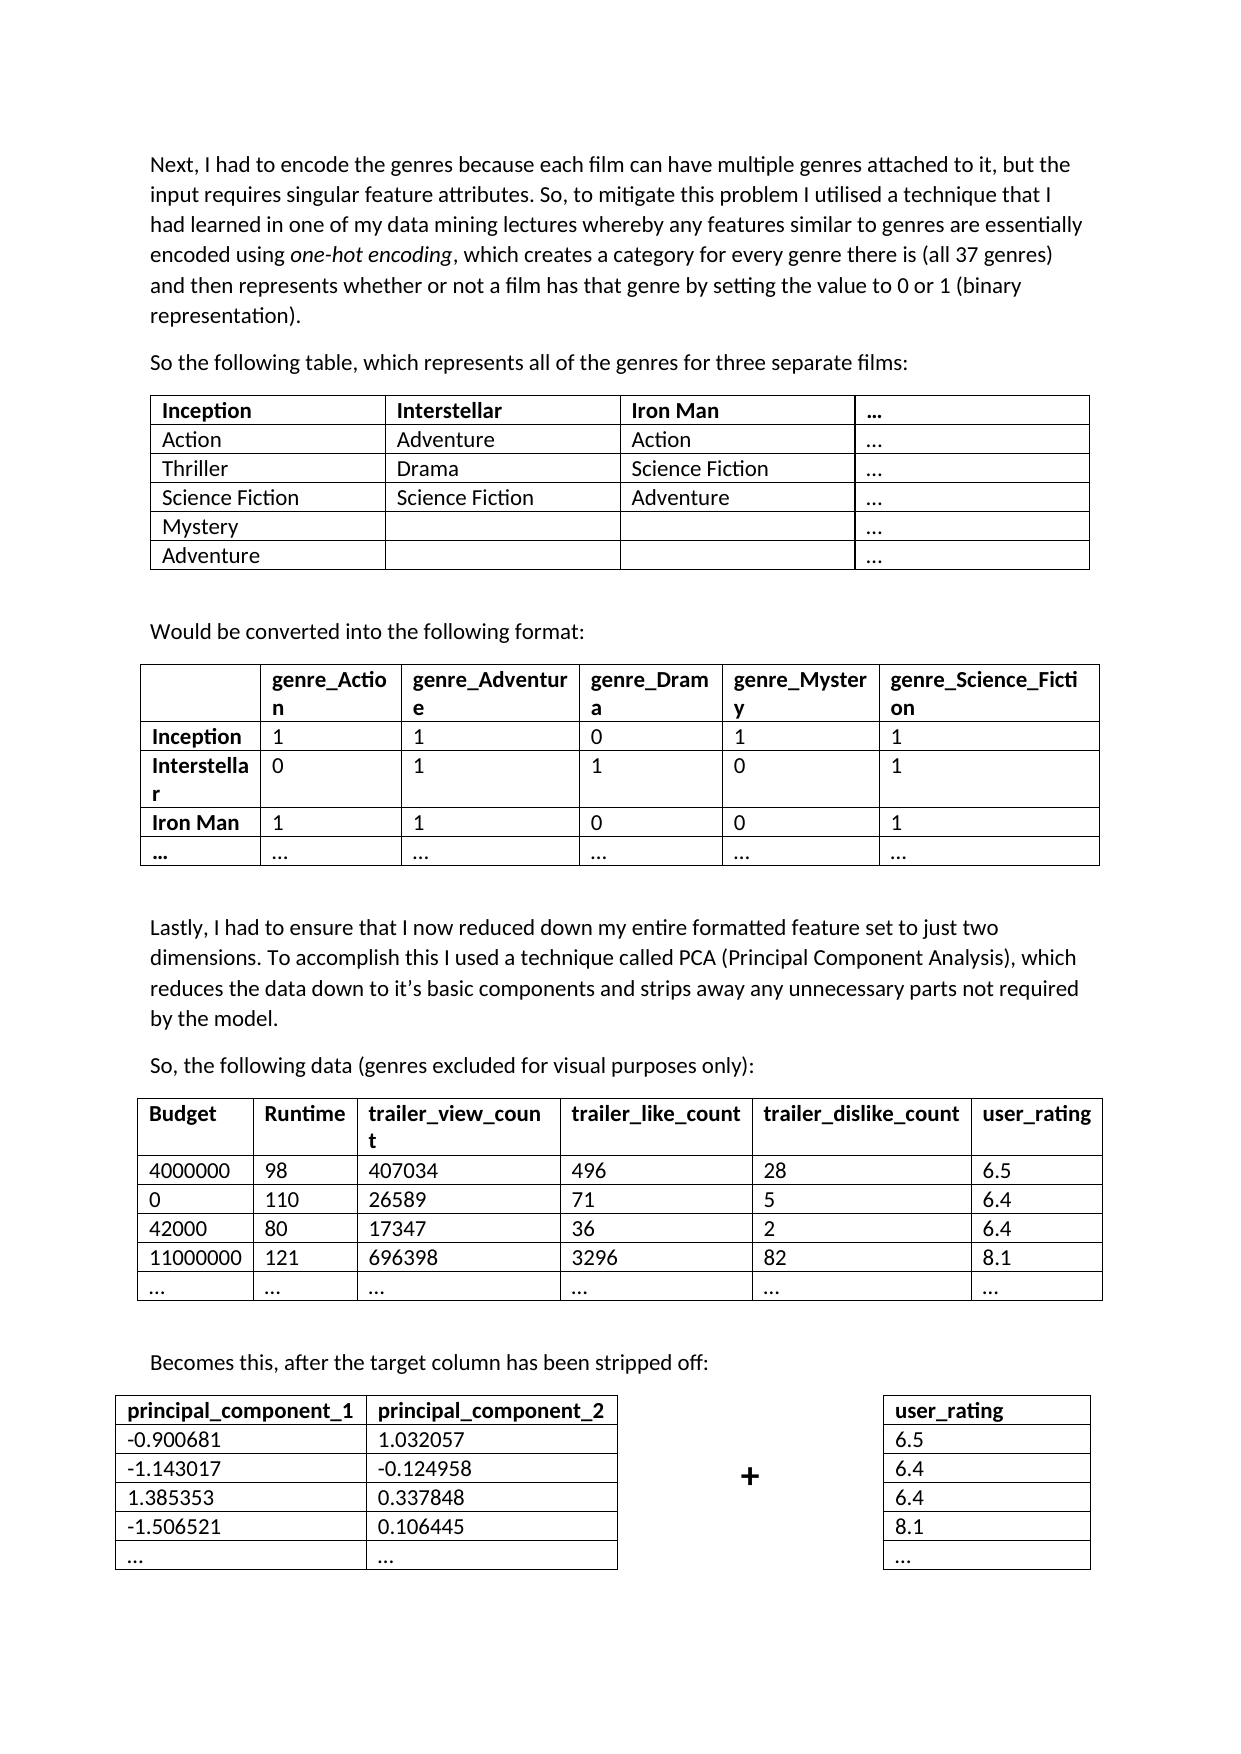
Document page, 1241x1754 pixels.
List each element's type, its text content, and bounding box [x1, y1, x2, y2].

text Would be converted into the following format: [150, 617, 1090, 645]
table_cell 496 [561, 1156, 752, 1184]
table_cell Interstellar [141, 751, 260, 807]
table_cell 0 [261, 751, 401, 807]
table_cell 1 [402, 751, 579, 807]
table_cell 696398 [358, 1243, 560, 1271]
table_header … [856, 396, 1089, 424]
table_cell 42000 [138, 1214, 253, 1242]
table_cell 1 [402, 722, 579, 750]
table_cell 1 [580, 751, 722, 807]
table_header trailer_like_count [561, 1099, 752, 1155]
table_cell 17347 [358, 1214, 560, 1242]
table_cell 3296 [561, 1243, 752, 1271]
table_cell … [580, 837, 722, 865]
table_header genre_Science_Fiction [880, 665, 1099, 721]
table_cell 1 [261, 722, 401, 750]
table_cell … [856, 512, 1089, 540]
table_cell 6.4 [884, 1454, 1090, 1482]
table_header genre_Drama [580, 665, 722, 721]
table_cell … [856, 454, 1089, 482]
table_cell 1 [723, 722, 879, 750]
table_cell 0.337848 [367, 1483, 617, 1511]
text Lastly, I had to ensure that I now reduced down my entire formatted feature set to just two dimensions. To accomplish this I used a technique called PCA (Principal Component Analysis), which reduces the data down to it’s basic components and strips away any unnecessary parts not required by the model. [150, 913, 1090, 1032]
table_cell 6.5 [884, 1425, 1090, 1453]
table_cell [621, 512, 854, 540]
table_header Iron Man [621, 396, 854, 424]
table_cell 8.1 [972, 1243, 1102, 1271]
table_cell 6.5 [972, 1156, 1102, 1184]
table_cell -1.143017 [116, 1454, 366, 1482]
table_cell 1 [402, 808, 579, 836]
table_cell 80 [254, 1214, 357, 1242]
table_cell … [972, 1272, 1102, 1300]
table_cell -0.900681 [116, 1425, 366, 1453]
table_cell Action [621, 425, 854, 453]
table_cell Action [151, 425, 385, 453]
table_cell 11000000 [138, 1243, 253, 1271]
text Becomes this, after the target column has been stripped off: [150, 1348, 1090, 1376]
table_header Interstellar [386, 396, 620, 424]
table_cell Science Fiction [151, 483, 385, 511]
table_cell 121 [254, 1243, 357, 1271]
table_cell Science Fiction [386, 483, 620, 511]
table_cell … [880, 837, 1099, 865]
table_cell Iron Man [141, 808, 260, 836]
table_header Runtime [254, 1099, 357, 1155]
table_cell 5 [753, 1185, 971, 1213]
table_cell … [261, 837, 401, 865]
table_cell … [254, 1272, 357, 1300]
table_cell … [561, 1272, 752, 1300]
table_cell … [138, 1272, 253, 1300]
table_header principal_component_1 [116, 1396, 366, 1424]
table_cell 0 [580, 722, 722, 750]
table_cell … [884, 1541, 1090, 1569]
table_cell … [753, 1272, 971, 1300]
table_header Budget [138, 1099, 253, 1155]
table_header genre_Action [261, 665, 401, 721]
table_cell … [141, 837, 260, 865]
text Next, I had to encode the genres because each film can have multiple genres attached to it, but the input requires singular feature attributes. So, to mitigate this problem I utilised a technique that I had learned in one of my data mining lectures whereby any features similar to genres are essentially encoded using one-hot encoding, which creates a category for every genre there is (all 37 genres) and then represents whether or not a film has that genre by setting the value to 0 or 1 (binary representation). [150, 150, 1090, 329]
table_cell -1.506521 [116, 1512, 366, 1540]
table_cell 1 [880, 722, 1099, 750]
table_header Inception [151, 396, 385, 424]
table_header principal_component_2 [367, 1396, 617, 1424]
table_cell 0 [580, 808, 722, 836]
table_cell 0 [723, 808, 879, 836]
table_cell 98 [254, 1156, 357, 1184]
table_cell 71 [561, 1185, 752, 1213]
table_cell [386, 512, 620, 540]
table_header trailer_dislike_count [753, 1099, 971, 1155]
table_cell [386, 541, 620, 569]
table_cell 1 [261, 808, 401, 836]
table_cell 1.385353 [116, 1483, 366, 1511]
table_cell -0.124958 [367, 1454, 617, 1482]
table_cell 6.4 [972, 1214, 1102, 1242]
table_cell … [367, 1541, 617, 1569]
table_cell Adventure [386, 425, 620, 453]
table_cell … [402, 837, 579, 865]
table_cell 82 [753, 1243, 971, 1271]
table_cell Mystery [151, 512, 385, 540]
table_cell Inception [141, 722, 260, 750]
table_cell … [723, 837, 879, 865]
table_cell [621, 541, 854, 569]
table_cell 36 [561, 1214, 752, 1242]
table_cell 1 [880, 808, 1099, 836]
table_header user_rating [972, 1099, 1102, 1155]
table_cell … [116, 1541, 366, 1569]
table_cell 26589 [358, 1185, 560, 1213]
table_header genre_Adventure [402, 665, 579, 721]
table_cell Science Fiction [621, 454, 854, 482]
table_cell 110 [254, 1185, 357, 1213]
table_cell 6.4 [884, 1483, 1090, 1511]
text So, the following data (genres excluded for visual purposes only): [150, 1051, 1090, 1079]
table_cell 0 [723, 751, 879, 807]
table_header [141, 665, 260, 721]
table_cell 28 [753, 1156, 971, 1184]
table_cell Adventure [621, 483, 854, 511]
table_cell 0.106445 [367, 1512, 617, 1540]
table_cell … [856, 425, 1089, 453]
table_cell Drama [386, 454, 620, 482]
table_cell 1.032057 [367, 1425, 617, 1453]
table_cell 0 [138, 1185, 253, 1213]
table_cell 407034 [358, 1156, 560, 1184]
table_cell … [856, 483, 1089, 511]
table_cell … [358, 1272, 560, 1300]
table_cell Adventure [151, 541, 385, 569]
table_header genre_Mystery [723, 665, 879, 721]
table_header trailer_view_count [358, 1099, 560, 1155]
text So the following table, which represents all of the genres for three separate films: [150, 348, 1090, 376]
table_cell 2 [753, 1214, 971, 1242]
table_cell 6.4 [972, 1185, 1102, 1213]
table_cell Thriller [151, 454, 385, 482]
table_cell 1 [880, 751, 1099, 807]
table_cell 4000000 [138, 1156, 253, 1184]
table_header user_rating [884, 1396, 1090, 1424]
table_cell … [856, 541, 1089, 569]
table_cell 8.1 [884, 1512, 1090, 1540]
